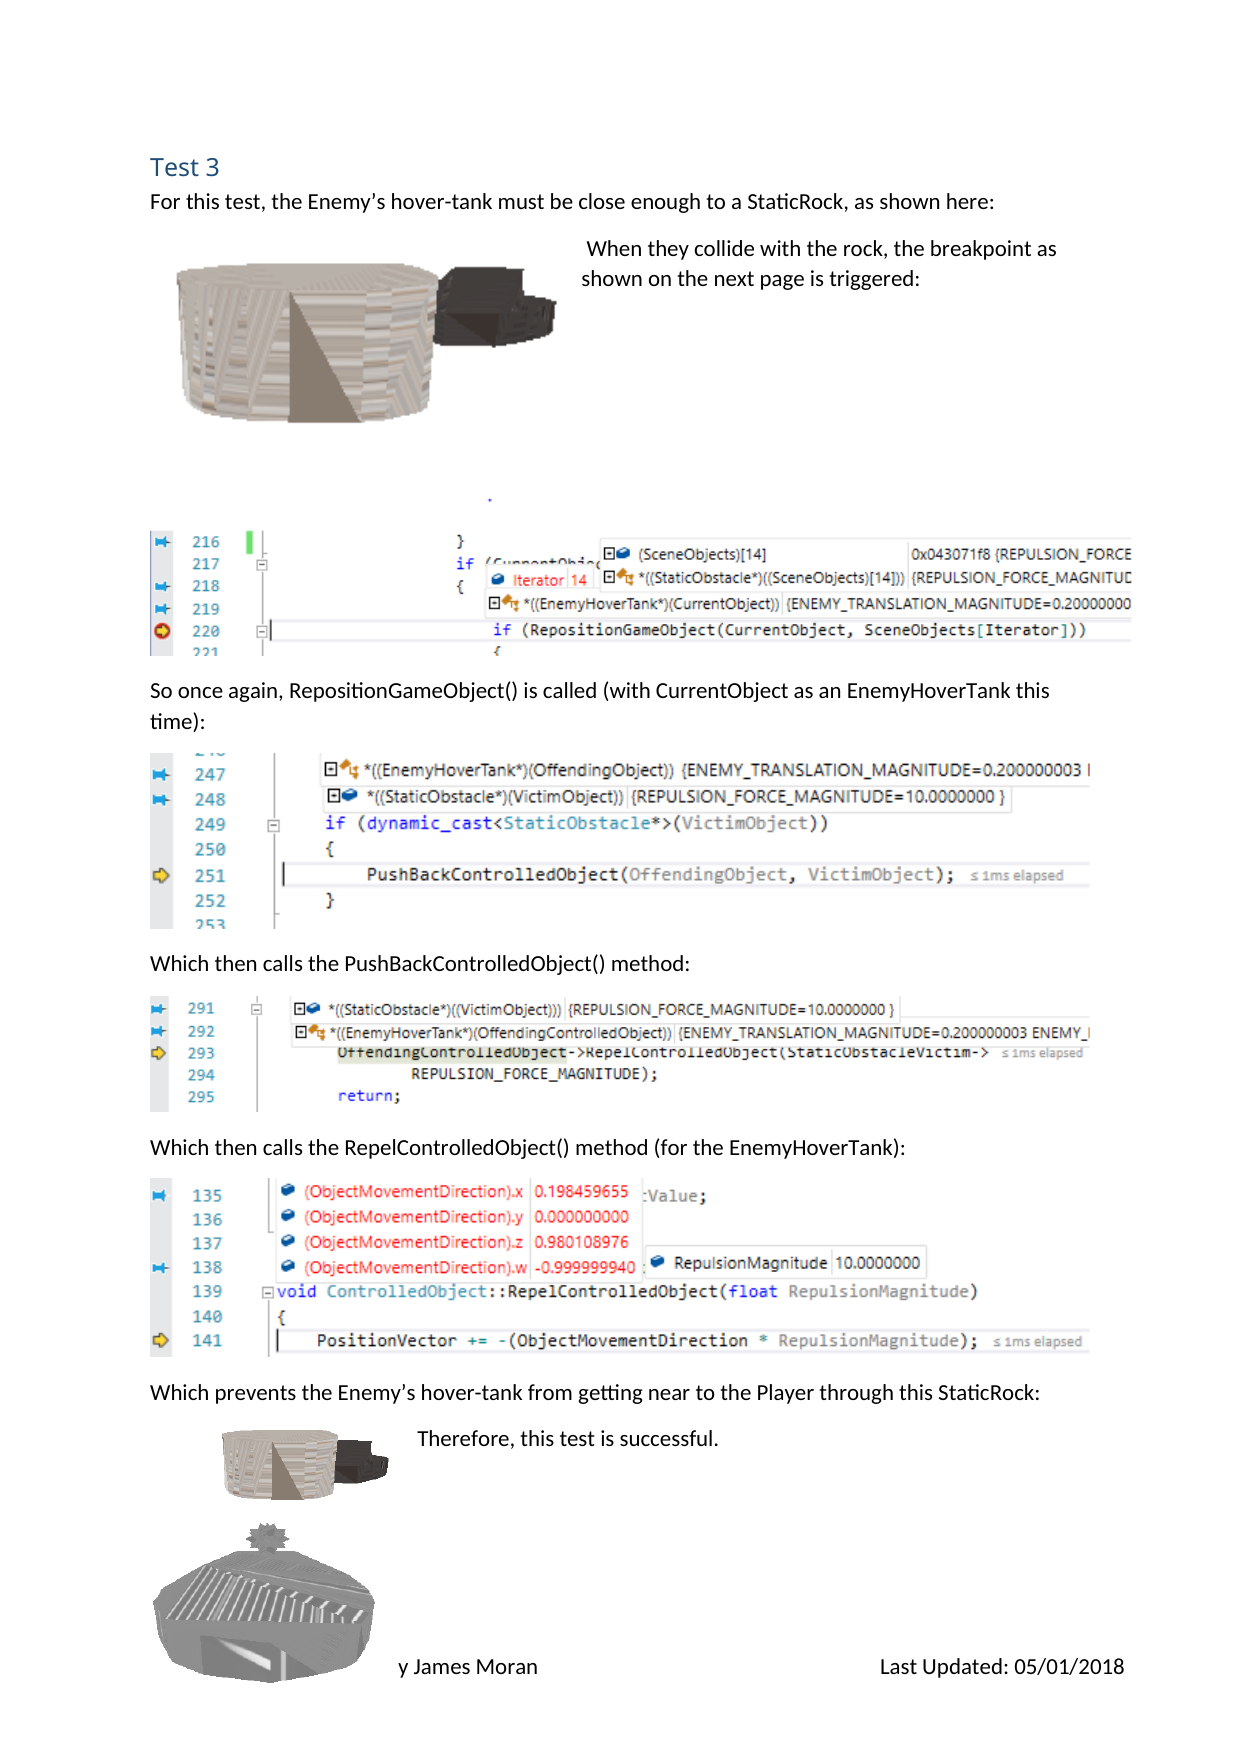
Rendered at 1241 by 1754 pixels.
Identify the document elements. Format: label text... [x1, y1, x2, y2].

text So once again, RepositionGameObject() is called (with CurrentObject as an EnemyHoverTank this time): [150, 656, 1090, 735]
text Which then calls the RepelControlledObject() method (for the EnemyHoverTank): [150, 1112, 1090, 1161]
picture [150, 1178, 1090, 1357]
subtitle Test 3 [150, 150, 1090, 184]
text Which then calls the PushBackControlledObject() method: [150, 929, 1090, 978]
text Therefore, this test is successful. [150, 1424, 1090, 1452]
picture [150, 996, 1090, 1112]
text When they collide with the rock, the breakpoint as shown on the next page is triggered: [563, 234, 1090, 292]
text Which prevents the Enemy’s hover-tank from getting near to the Player through this StaticRock: [150, 1357, 1090, 1406]
picture [150, 234, 563, 455]
picture [150, 1426, 399, 1689]
text For this test, the Enemy’s hover-tank must be close enough to a StaticRock, as shown here: [150, 187, 1090, 215]
picture [150, 753, 1090, 929]
picture [150, 498, 1132, 656]
